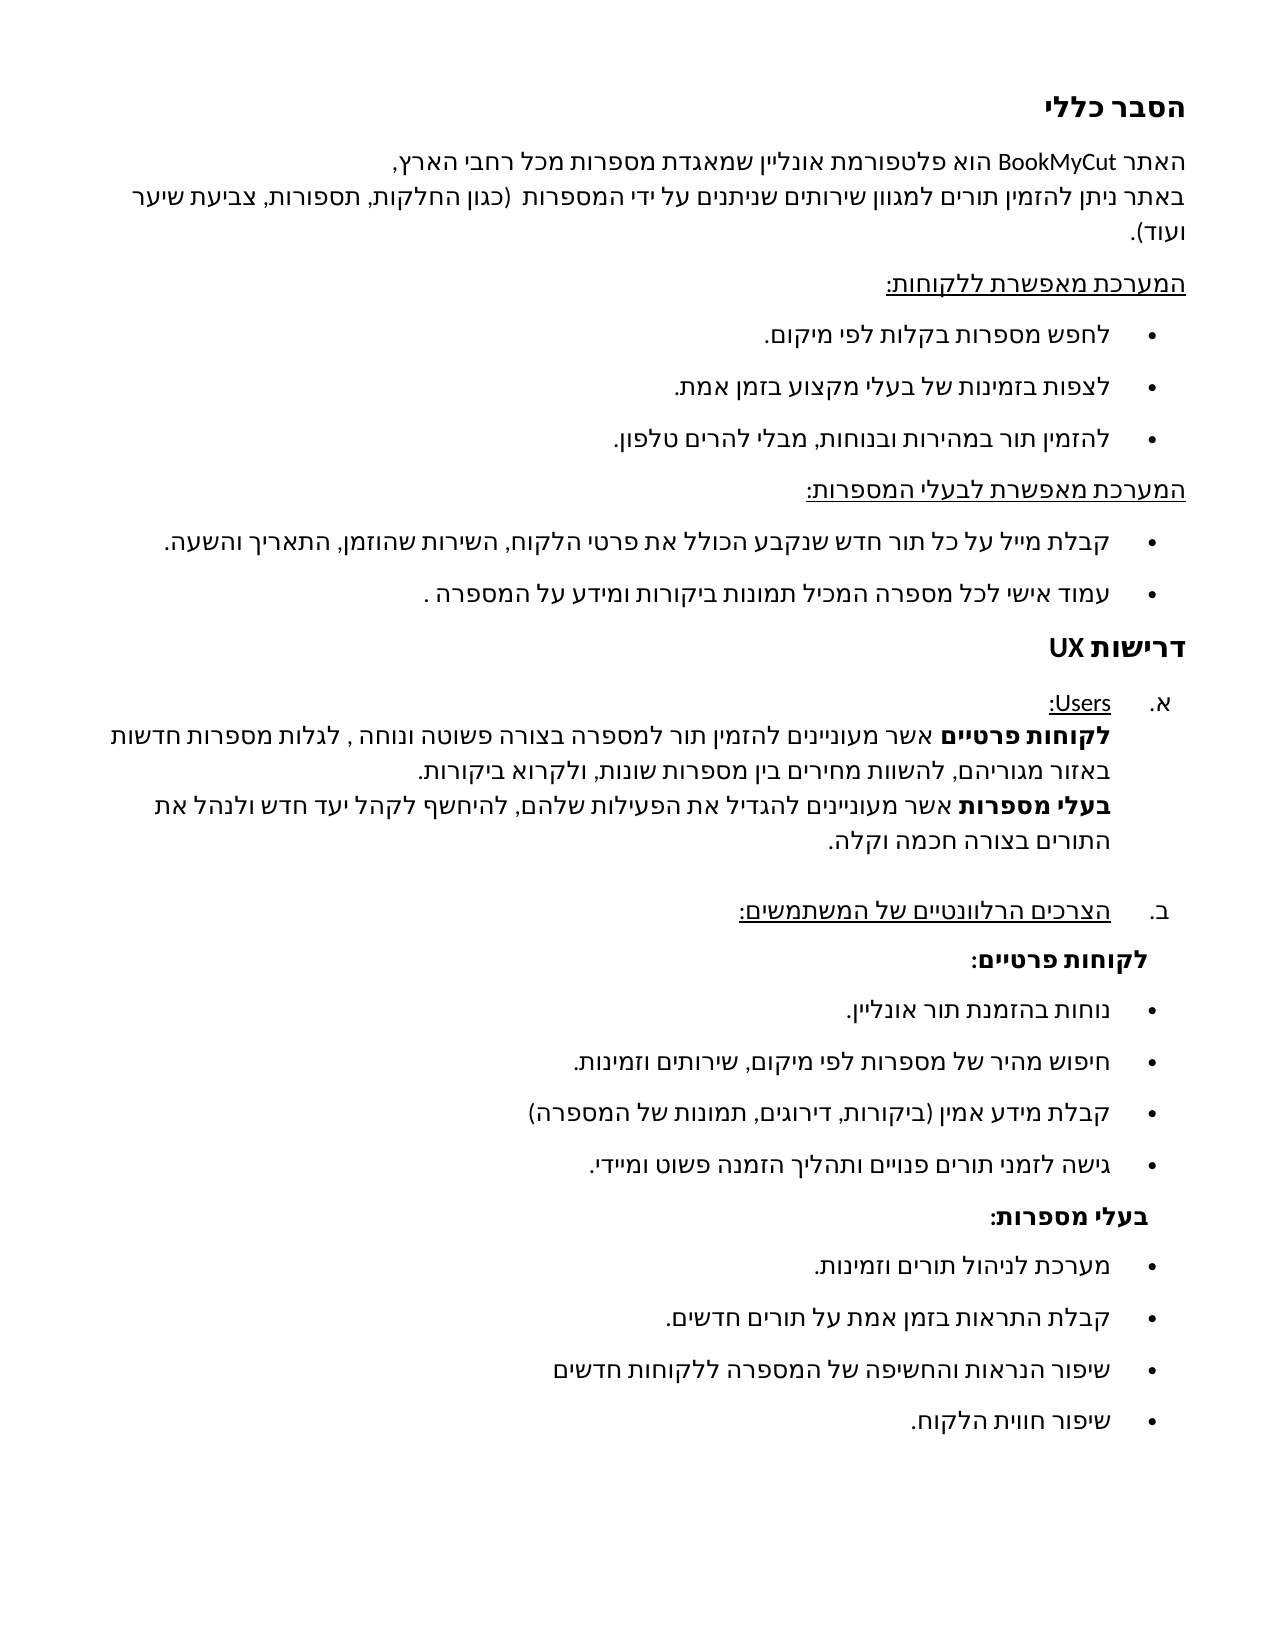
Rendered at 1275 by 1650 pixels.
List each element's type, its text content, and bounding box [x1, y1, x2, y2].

list שיפור חווית הלקוח. [89, 1406, 1149, 1436]
list מערכת לניהול תורים וזמינות. [89, 1251, 1149, 1281]
list שיפור הנראות והחשיפה של המספרה ללקוחות חדשים [89, 1354, 1149, 1384]
list חיפוש מהיר של מספרות לפי מיקום, שירותים וזמינות. [89, 1046, 1149, 1076]
list נוחות בהזמנת תור אונליין. [89, 994, 1149, 1025]
list הצרכים הרלוונטיים של המשתמשים: [89, 895, 1149, 926]
list בעלי מספרות אשר מעוניינים להגדיל את הפעילות שלהם, להיחשף לקהל יעד חדש ולנהל את התורים בצורה חכמה וקלה. [89, 790, 1111, 856]
list גישה לזמני תורים פנויים ותהליך הזמנה פשוט ומיידי. [89, 1149, 1149, 1180]
text דרישות UX [89, 629, 1186, 665]
text בעלי מספרות: [89, 1201, 1149, 1231]
list לצפות בזמינות של בעלי מקצוע בזמן אמת. [89, 371, 1149, 402]
text לקוחות פרטיים: [89, 945, 1149, 975]
list לקוחות פרטיים אשר מעוניינים להזמין תור למספרה בצורה פשוטה ונוחה , לגלות מספרות חדשות באזור מגוריהם, להשוות מחירים בין מספרות שונות, ולקרוא ביקורות. [89, 720, 1111, 786]
list קבלת התראות בזמן אמת על תורים חדשים. [89, 1302, 1149, 1333]
list לחפש מספרות בקלות לפי מיקום. [89, 319, 1149, 350]
text המערכת מאפשרת לבעלי המספרות: [89, 474, 1186, 505]
list עמוד אישי לכל מספרה המכיל תמונות ביקורות ומידע על המספרה . [89, 578, 1149, 608]
text האתר BookMyCut הוא פלטפורמת אונליין שמאגדת מספרות מכל רחבי הארץ, באתר ניתן להזמין תורים למגוון שירותים שניתנים על ידי המספרות (כגון החלקות, תספורות, צביעת שיער ועוד). [89, 146, 1186, 247]
text המערכת מאפשרת ללקוחות: [89, 268, 1186, 298]
list להזמין תור במהירות ובנוחות, מבלי להרים טלפון. [89, 423, 1149, 453]
list Users: [89, 687, 1149, 718]
text הסבר כללי [89, 89, 1186, 124]
list קבלת מידע אמין (ביקורות, דירוגים, תמונות של המספרה) [89, 1098, 1149, 1128]
list קבלת מייל על כל תור חדש שנקבע הכולל את פרטי הלקוח, השירות שהוזמן, התאריך והשעה. [89, 526, 1149, 557]
